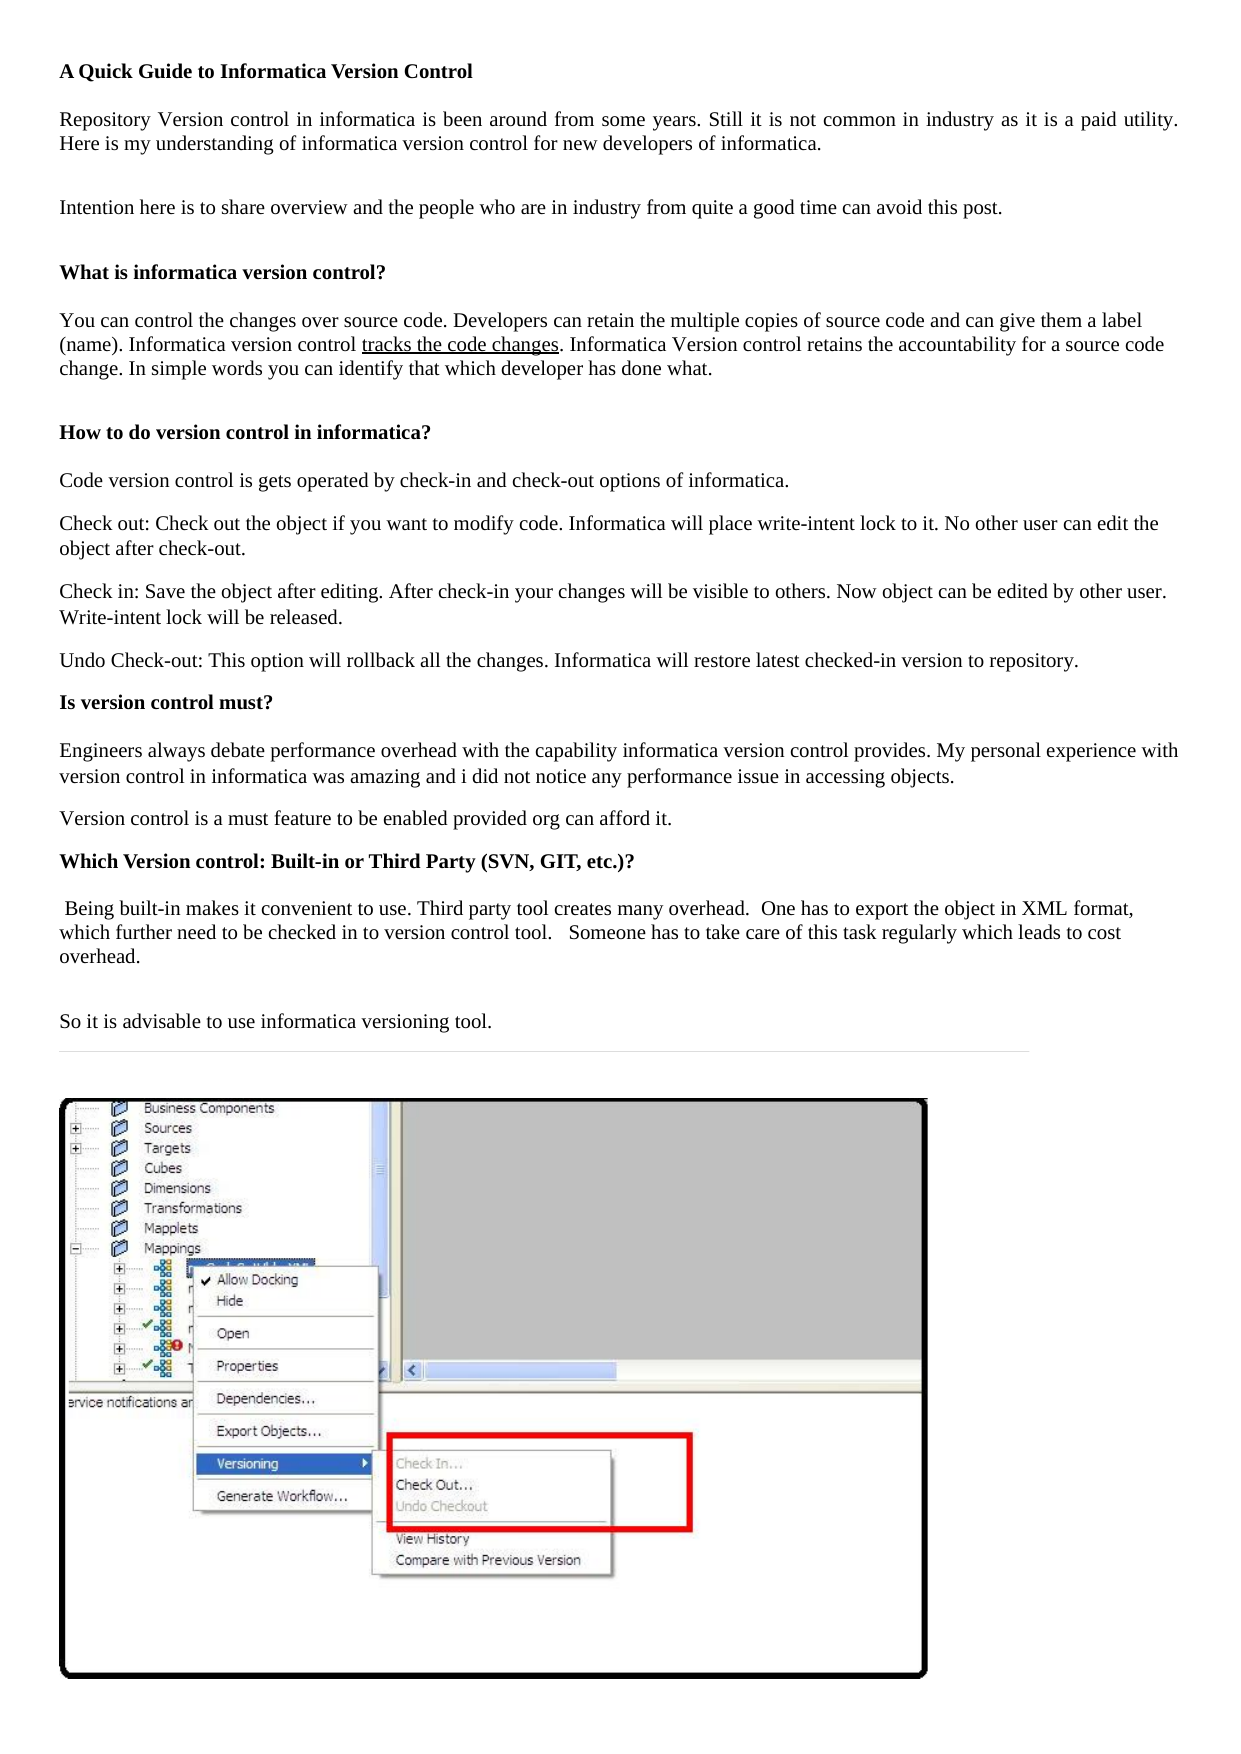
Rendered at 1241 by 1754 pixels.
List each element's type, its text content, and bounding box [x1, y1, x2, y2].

subtitle Is version control must? [59, 690, 1181, 714]
subtitle What is informatica version control? [59, 260, 1181, 284]
text Check in: Save the object after editing. After check-in your changes will be visible to others. Now object can be edited by other user. Write-intent lock will be released. [59, 579, 1181, 629]
text Repository Version control in informatica is been around from some years. Still it is not common in industry as it is a paid utility. Here is my understanding of informatica version control for new developers of informatica. [59, 107, 1181, 155]
subtitle Which Version control: Built-in or Third Party (SVN, GIT, etc.)? [59, 849, 1181, 873]
picture [59, 1098, 928, 1679]
text Code version control is gets operated by check-in and check-out options of informatica. [59, 468, 1181, 492]
text Undo Check-out: This option will rollback all the changes. Informatica will restore latest checked-in version to repository. [59, 647, 1181, 672]
subtitle A Quick Guide to Informatica Version Control [59, 59, 1181, 83]
text Intention here is to share overview and the people who are in industry from quite a good time can avoid this post. [59, 195, 1181, 219]
text So it is advisable to use informatica versioning tool. [59, 1009, 1181, 1033]
text Engineers always debate performance overhead with the capability informatica version control provides. My personal experience with version control in informatica was amazing and i did not notice any performance issue in accessing objects. [59, 738, 1181, 788]
subtitle How to do version control in informatica? [59, 420, 1181, 444]
text Being built-in makes it convenient to use. Third party tool creates many overhead. One has to export the object in XML format, which further need to be checked in to version control tool. Someone has to take care of this task regularly which leads to cost overhead. [59, 896, 1181, 968]
text Version control is a must feature to be enabled provided org can afford it. [59, 806, 1181, 830]
text Check out: Check out the object if you want to modify code. Informatica will place write-intent lock to it. No other user can edit the object after check-out. [59, 510, 1181, 560]
text You can control the changes over source code. Developers can retain the multiple copies of source code and can give them a label (name). Informatica version control tracks the code changes. Informatica Version control retains the accountability for a source code change. In simple words you can identify that which developer has done what. [59, 307, 1181, 380]
